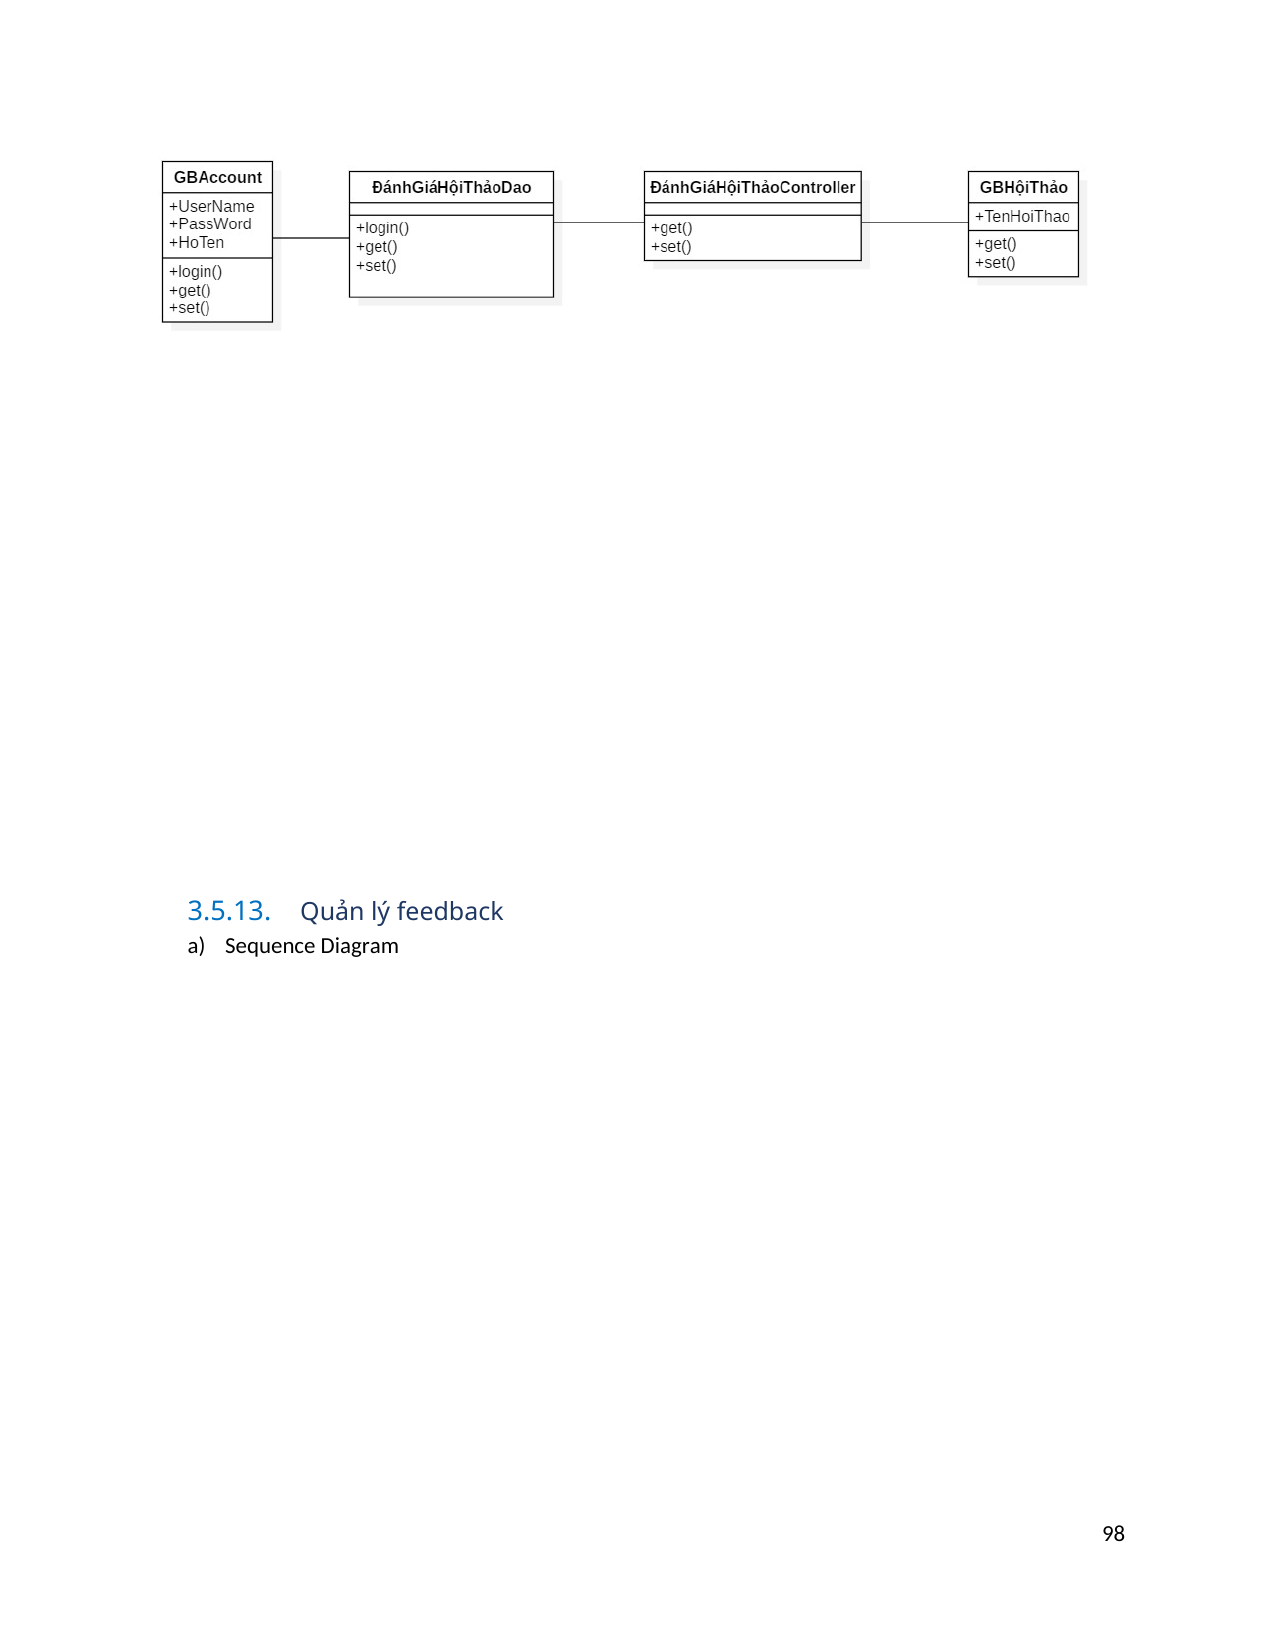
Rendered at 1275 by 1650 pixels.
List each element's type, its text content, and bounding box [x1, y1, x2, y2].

list Sequence Diagram [187, 931, 1125, 959]
subtitle Quản lý feedback [187, 892, 1125, 928]
picture [150, 150, 1125, 371]
